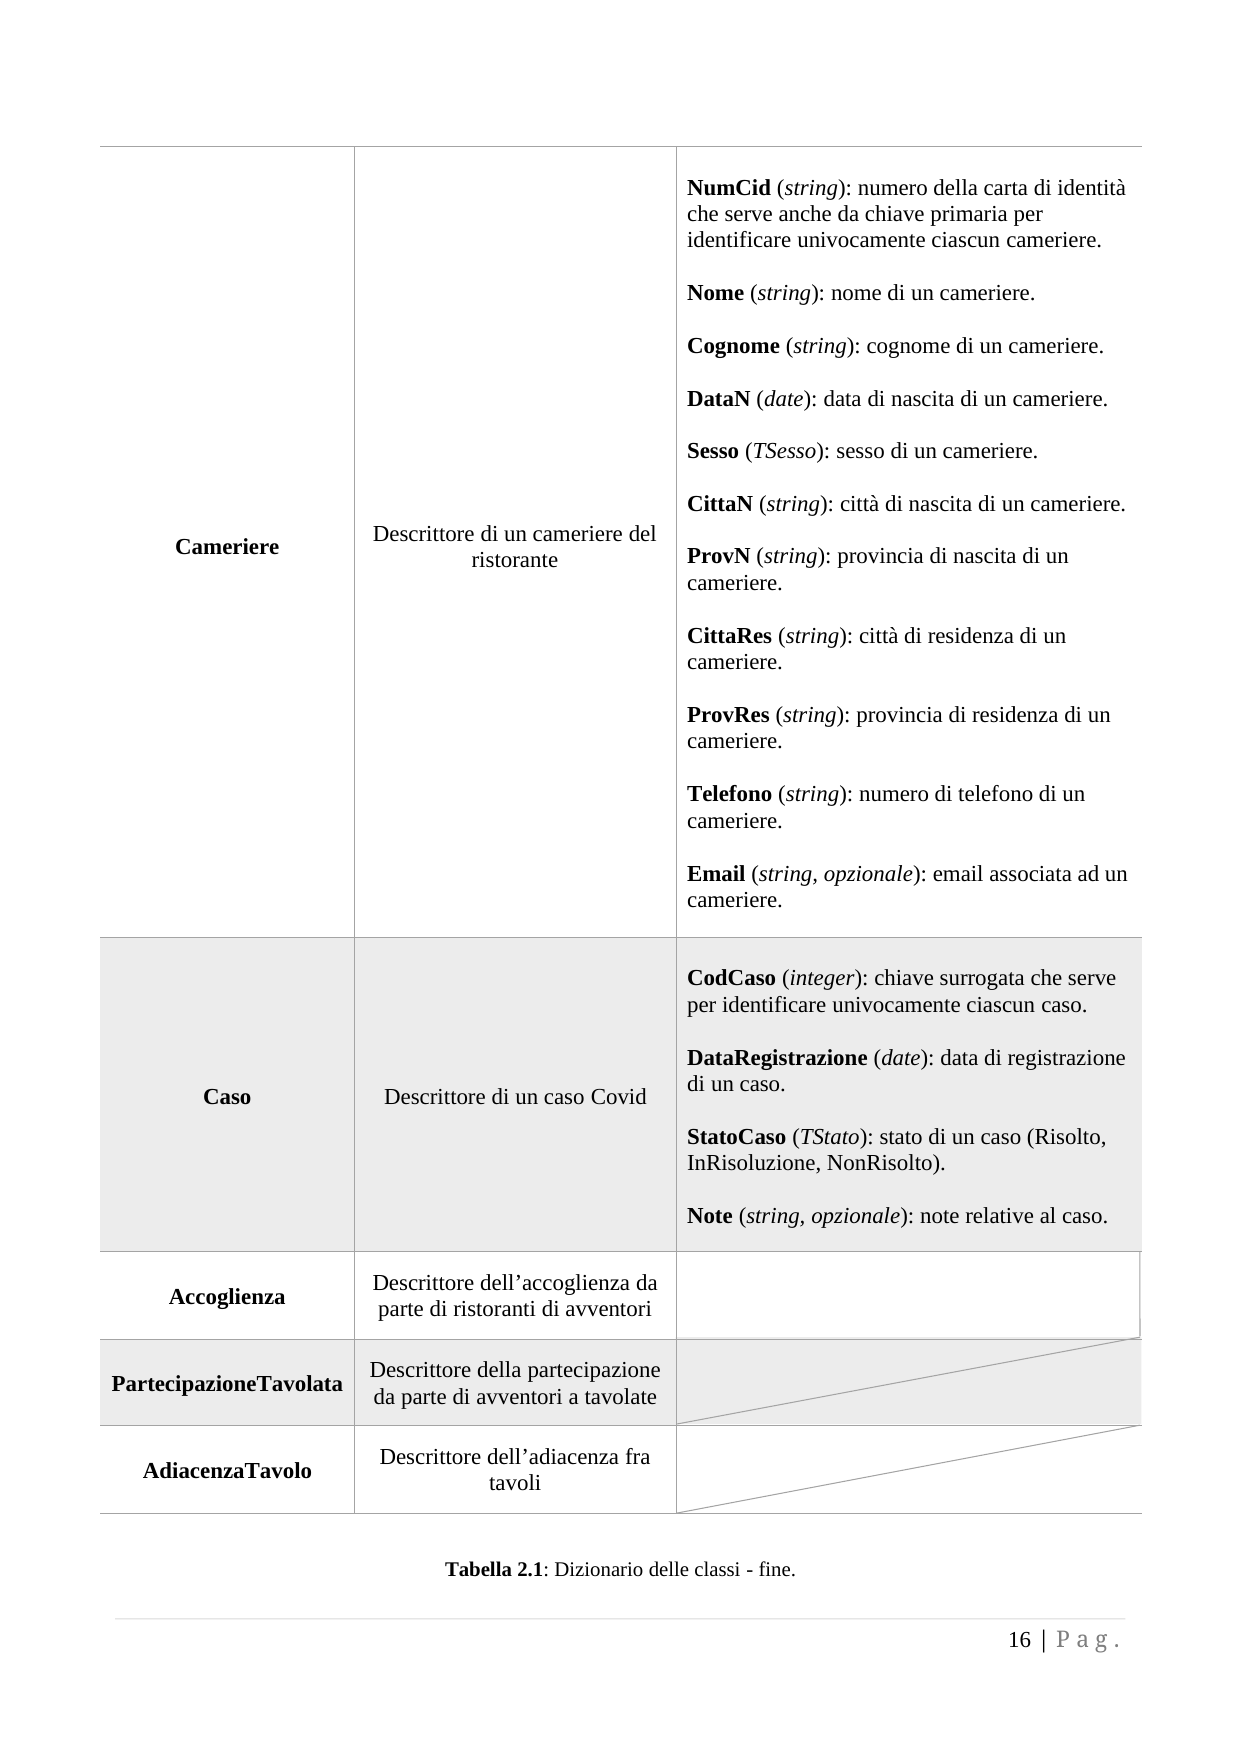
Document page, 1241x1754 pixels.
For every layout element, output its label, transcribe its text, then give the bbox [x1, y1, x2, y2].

table_cell [677, 1340, 1142, 1425]
table_cell PartecipazioneTavolata [100, 1340, 354, 1425]
table_header NumCid (string): numero della carta di identità che serve anche da chiave primaria per identificare univocamente ciascun cameriere. Nome (string): nome di un cameriere. Cognome (string): cognome di un cameriere. DataN (date): data di nascita di un cameriere. Sesso (TSesso): sesso di un cameriere. CittaN (string): città di nascita di un cameriere. ProvN (string): provincia di nascita di un cameriere. CittaRes (string): città di residenza di un cameriere. ProvRes (string): provincia di residenza di un cameriere. Telefono (string): numero di telefono di un cameriere. Email (string, opzionale): email associata ad un cameriere. [677, 147, 1142, 937]
table_cell [677, 1426, 1142, 1513]
table_cell AdiacenzaTavolo [100, 1426, 354, 1513]
text Tabella 2.1: Dizionario delle classi - fine. [445, 1557, 1240, 1581]
table_header Descrittore di un cameriere del ristorante [355, 147, 676, 937]
table_cell Caso [100, 938, 354, 1251]
table_cell [677, 1252, 1142, 1338]
table_cell CodCaso (integer): chiave surrogata che serve per identificare univocamente ciascun caso. DataRegistrazione (date): data di registrazione di un caso. StatoCaso (TStato): stato di un caso (Risolto, InRisoluzione, NonRisolto). Note (string, opzionale): note relative al caso. [677, 938, 1142, 1251]
table_header Cameriere [100, 147, 354, 937]
table_cell Descrittore di un caso Covid [355, 938, 676, 1251]
table_cell Descrittore dell’adiacenza fra tavoli [355, 1426, 676, 1513]
table_cell Accoglienza [100, 1252, 354, 1338]
table_cell Descrittore della partecipazione da parte di avventori a tavolate [355, 1340, 676, 1425]
table_cell Descrittore dell’accoglienza da parte di ristoranti di avventori [355, 1252, 676, 1338]
